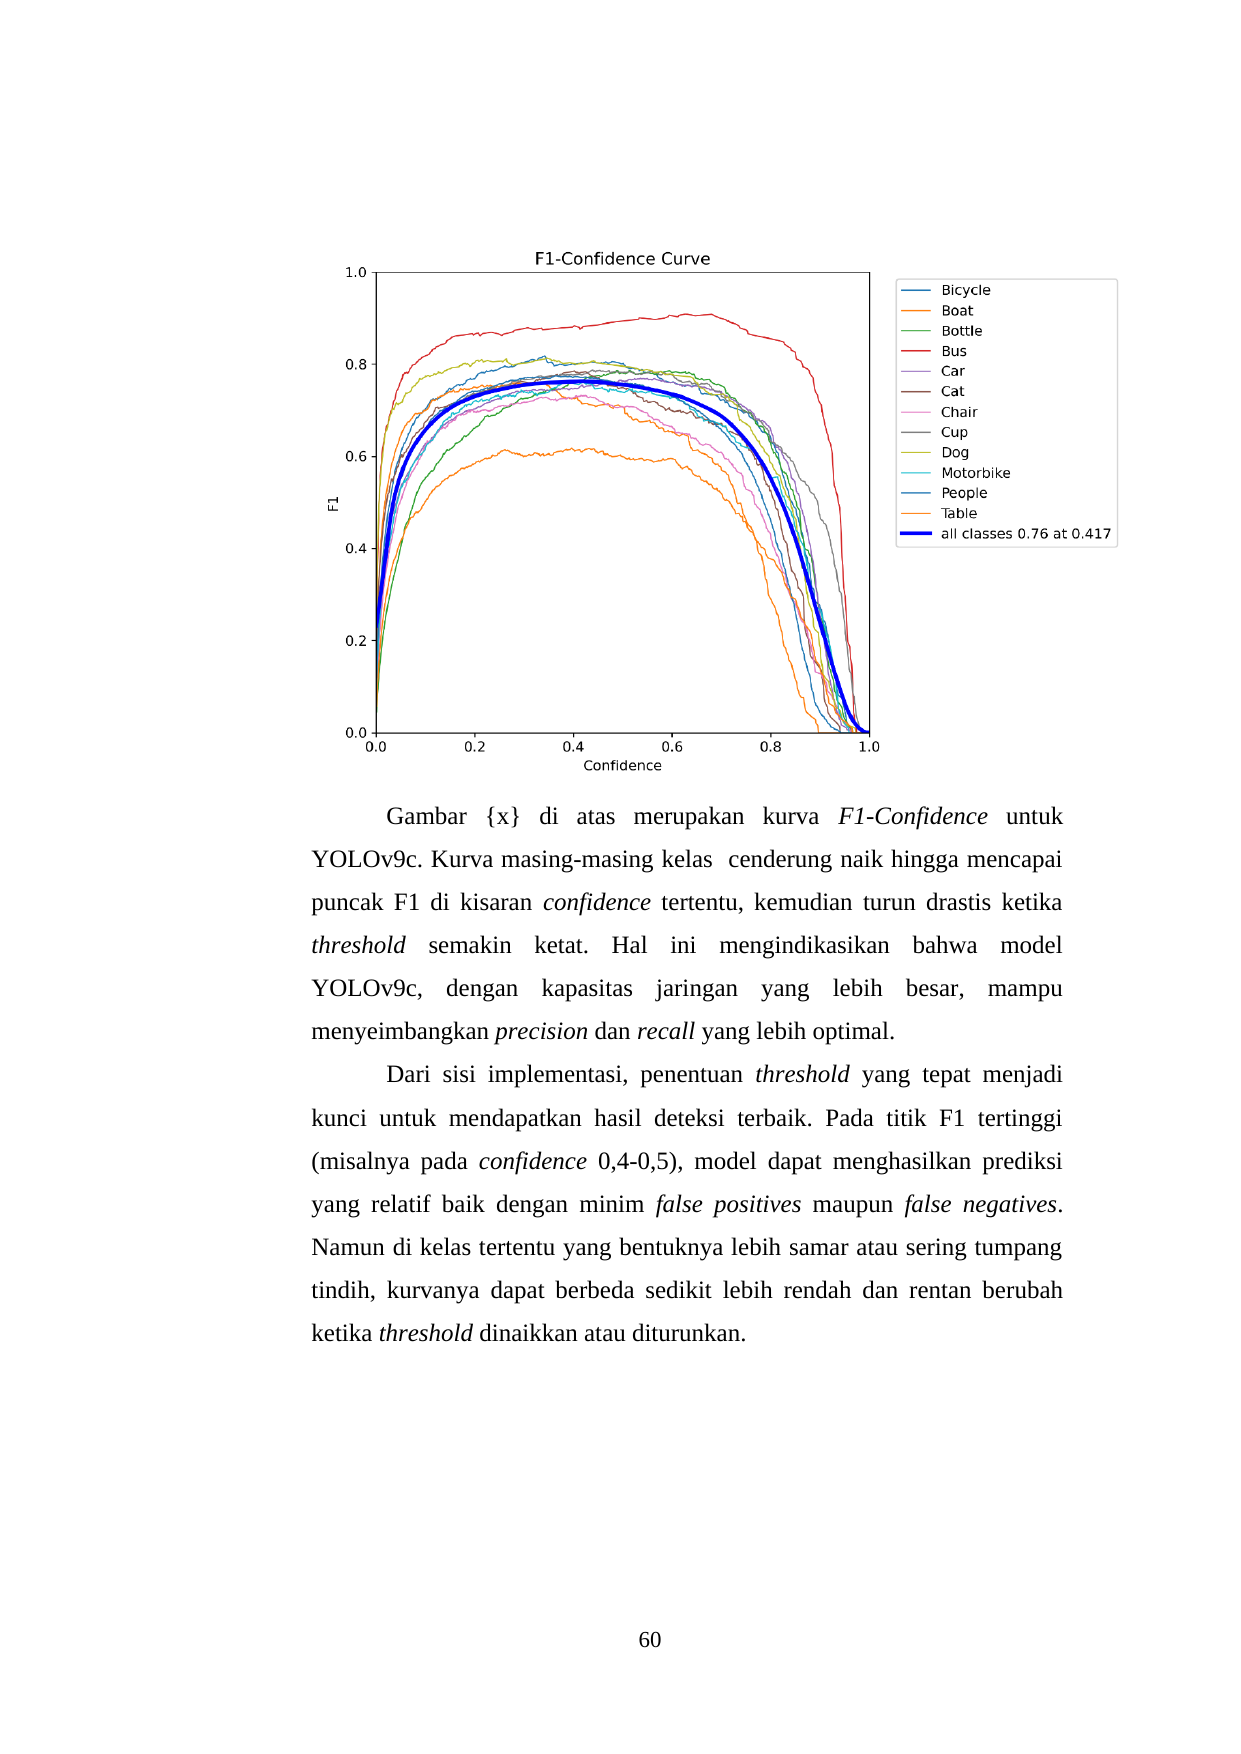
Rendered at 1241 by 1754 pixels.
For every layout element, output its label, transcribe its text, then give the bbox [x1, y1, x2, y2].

picture [311, 236, 1138, 788]
text Gambar {x} di atas merupakan kurva F1-Confidence untuk YOLOv9c. Kurva masing-masing kelas cenderung naik hingga mencapai puncak F1 di kisaran confidence tertentu, kemudian turun drastis ketika threshold semakin ketat. Hal ini mengindikasikan bahwa model YOLOv9c, dengan kapasitas jaringan yang lebih besar, mampu menyeimbangkan precision dan recall yang lebih optimal. [311, 801, 1063, 1045]
text Dari sisi implementasi, penentuan threshold yang tepat menjadi kunci untuk mendapatkan hasil deteksi terbaik. Pada titik F1 tertinggi (misalnya pada confidence 0,4-0,5), model dapat menghasilkan prediksi yang relatif baik dengan minim false positives maupun false negatives. Namun di kelas tertentu yang bentuknya lebih samar atau sering tumpang tindih, kurvanya dapat berbeda sedikit lebih rendah dan rentan berubah ketika threshold dinaikkan atau diturunkan. [311, 1059, 1063, 1347]
